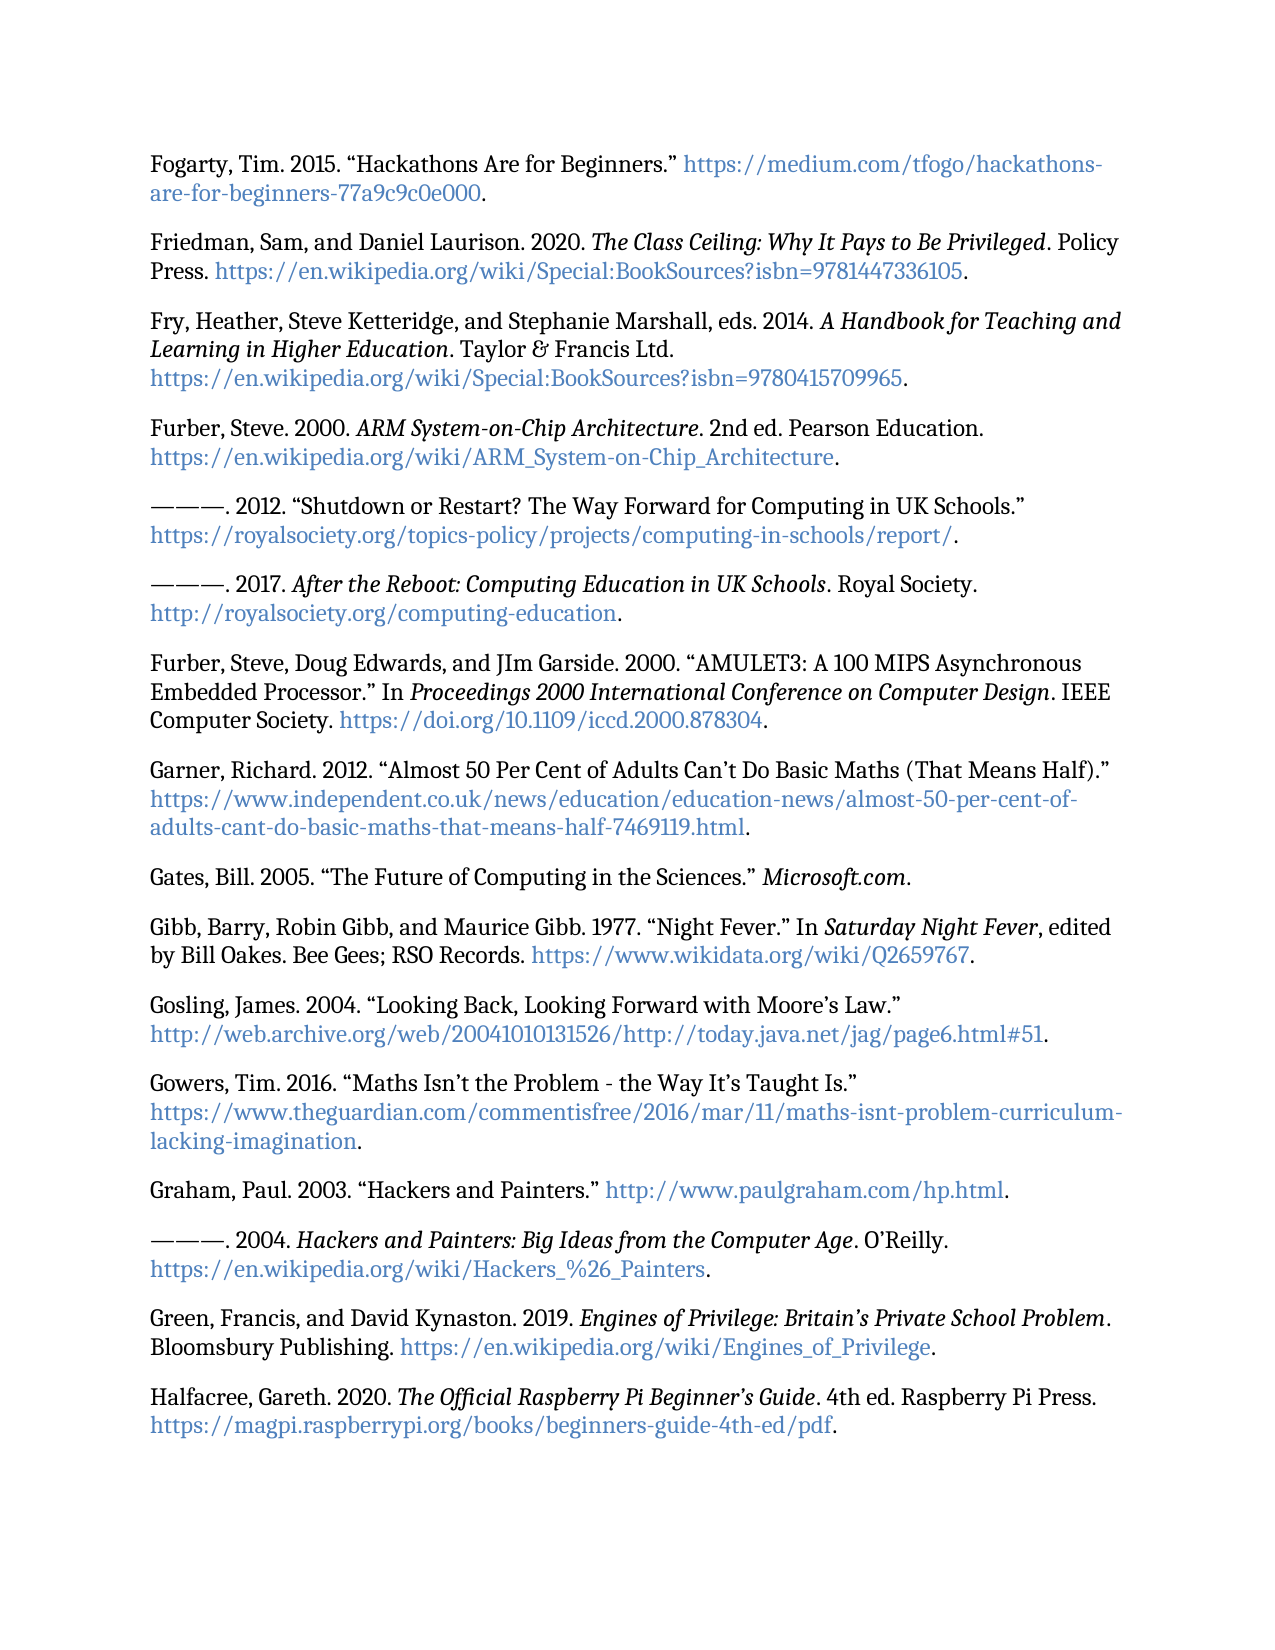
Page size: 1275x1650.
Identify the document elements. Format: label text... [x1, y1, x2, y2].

text Graham, Paul. 2003. “Hackers and Painters.” http://www.paulgraham.com/hp.html. [150, 1176, 1125, 1205]
text Gates, Bill. 2005. “The Future of Computing in the Sciences.” Microsoft.com. [150, 863, 1125, 892]
text Halfacree, Gareth. 2020. The Official Raspberry Pi Beginner’s Guide. 4th ed. Raspberry Pi Press. https://magpi.raspberrypi.org/books/beginners-guide-4th-ed/pdf. [150, 1382, 1125, 1440]
text ———. 2017. After the Reboot: Computing Education in UK Schools. Royal Society. http://royalsociety.org/computing-education. [150, 570, 1125, 628]
text Gowers, Tim. 2016. “Maths Isn’t the Problem - the Way It’s Taught Is.” https://www.theguardian.com/commentisfree/2016/mar/11/maths-isnt-problem-curriculum-lacking-imagination. [150, 1069, 1125, 1155]
text Gibb, Barry, Robin Gibb, and Maurice Gibb. 1977. “Night Fever.” In Saturday Night Fever, edited by Bill Oakes. Bee Gees; RSO Records. https://www.wikidata.org/wiki/Q2659767. [150, 912, 1125, 970]
text Gosling, James. 2004. “Looking Back, Looking Forward with Moore’s Law.” http://web.archive.org/web/20041010131526/http://today.java.net/jag/page6.html#51. [150, 991, 1125, 1048]
text Friedman, Sam, and Daniel Laurison. 2020. The Class Ceiling: Why It Pays to Be Privileged. Policy Press. https://en.wikipedia.org/wiki/Special:BookSources?isbn=9781447336105. [150, 228, 1125, 286]
text Fogarty, Tim. 2015. “Hackathons Are for Beginners.” https://medium.com/tfogo/hackathons-are-for-beginners-77a9c9c0e000. [150, 150, 1125, 207]
text Furber, Steve. 2000. ARM System-on-Chip Architecture. 2nd ed. Pearson Education. https://en.wikipedia.org/wiki/ARM_System-on-Chip_Architecture. [150, 414, 1125, 471]
text ———. 2012. “Shutdown or Restart? The Way Forward for Computing in UK Schools.” https://royalsociety.org/topics-policy/projects/computing-in-schools/report/. [150, 492, 1125, 549]
text Fry, Heather, Steve Ketteridge, and Stephanie Marshall, eds. 2014. A Handbook for Teaching and Learning in Higher Education. Taylor & Francis Ltd. https://en.wikipedia.org/wiki/Special:BookSources?isbn=9780415709965. [150, 307, 1125, 393]
text Garner, Richard. 2012. “Almost 50 Per Cent of Adults Can’t Do Basic Maths (That Means Half).” https://www.independent.co.uk/news/education/education-news/almost-50-per-cent-of-adults-cant-do-basic-maths-that-means-half-7469119.html. [150, 756, 1125, 842]
text Green, Francis, and David Kynaston. 2019. Engines of Privilege: Britain’s Private School Problem. Bloomsbury Publishing. https://en.wikipedia.org/wiki/Engines_of_Privilege. [150, 1304, 1125, 1362]
text ———. 2004. Hackers and Painters: Big Ideas from the Computer Age. O’Reilly. https://en.wikipedia.org/wiki/Hackers_%26_Painters. [150, 1226, 1125, 1283]
text Furber, Steve, Doug Edwards, and JIm Garside. 2000. “AMULET3: A 100 MIPS Asynchronous Embedded Processor.” In Proceedings 2000 International Conference on Computer Design. IEEE Computer Society. https://doi.org/10.1109/iccd.2000.878304. [150, 649, 1125, 735]
